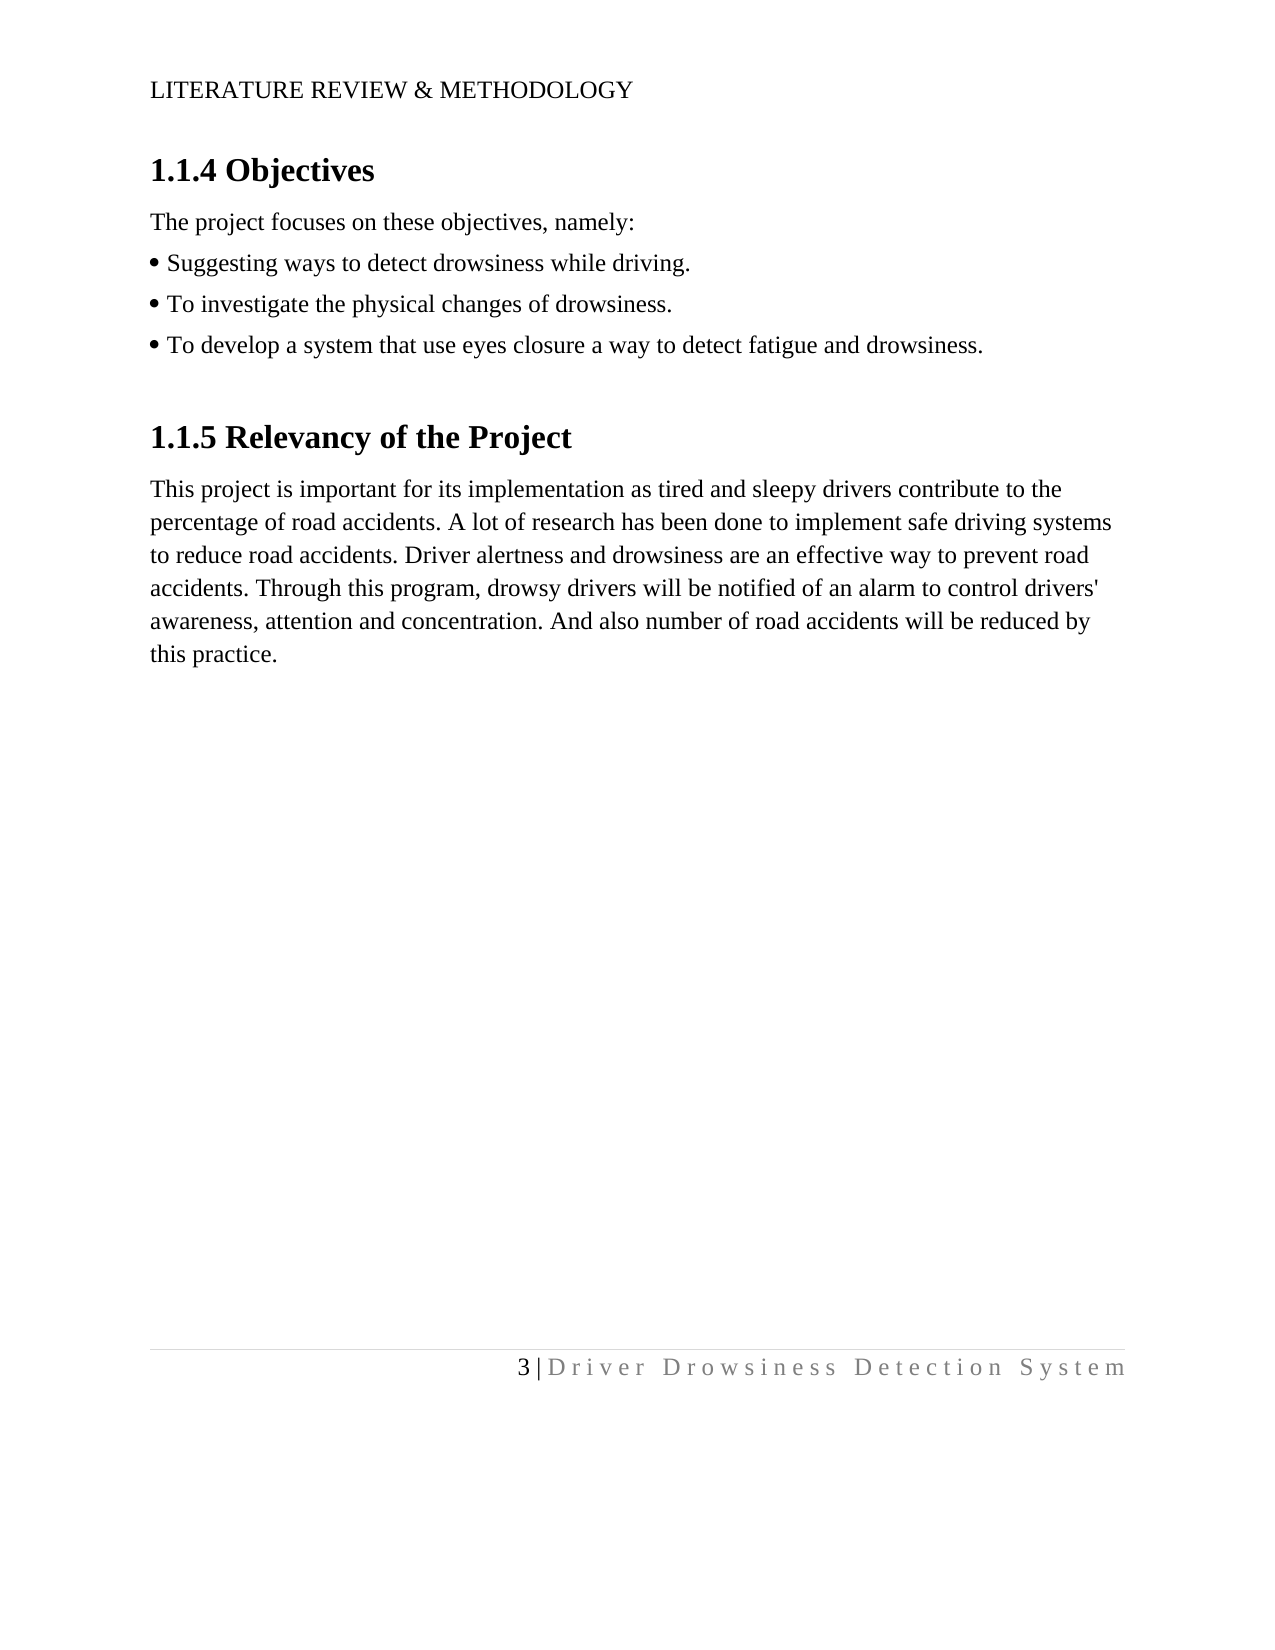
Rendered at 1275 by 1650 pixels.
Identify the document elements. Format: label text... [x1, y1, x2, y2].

subtitle Relevancy of the Project [150, 417, 1125, 456]
text To develop a system that use eyes closure a way to detect fatigue and drowsiness. [150, 331, 1125, 359]
text To investigate the physical changes of drowsiness. [150, 289, 1125, 318]
text The project focuses on these objectives, namely: [150, 207, 1125, 235]
subtitle Objectives [150, 150, 1125, 188]
text This project is important for its implementation as tired and sleepy drivers contribute to the percentage of road accidents. A lot of research has been done to implement safe driving systems to reduce road accidents. Driver alertness and drowsiness are an effective way to prevent road accidents. Through this program, drowsy drivers will be notified of an alarm to control drivers' awareness, attention and concentration. And also number of road accidents will be reduced by this practice. [150, 474, 1125, 668]
text Suggesting ways to detect drowsiness while driving. [150, 248, 1125, 277]
